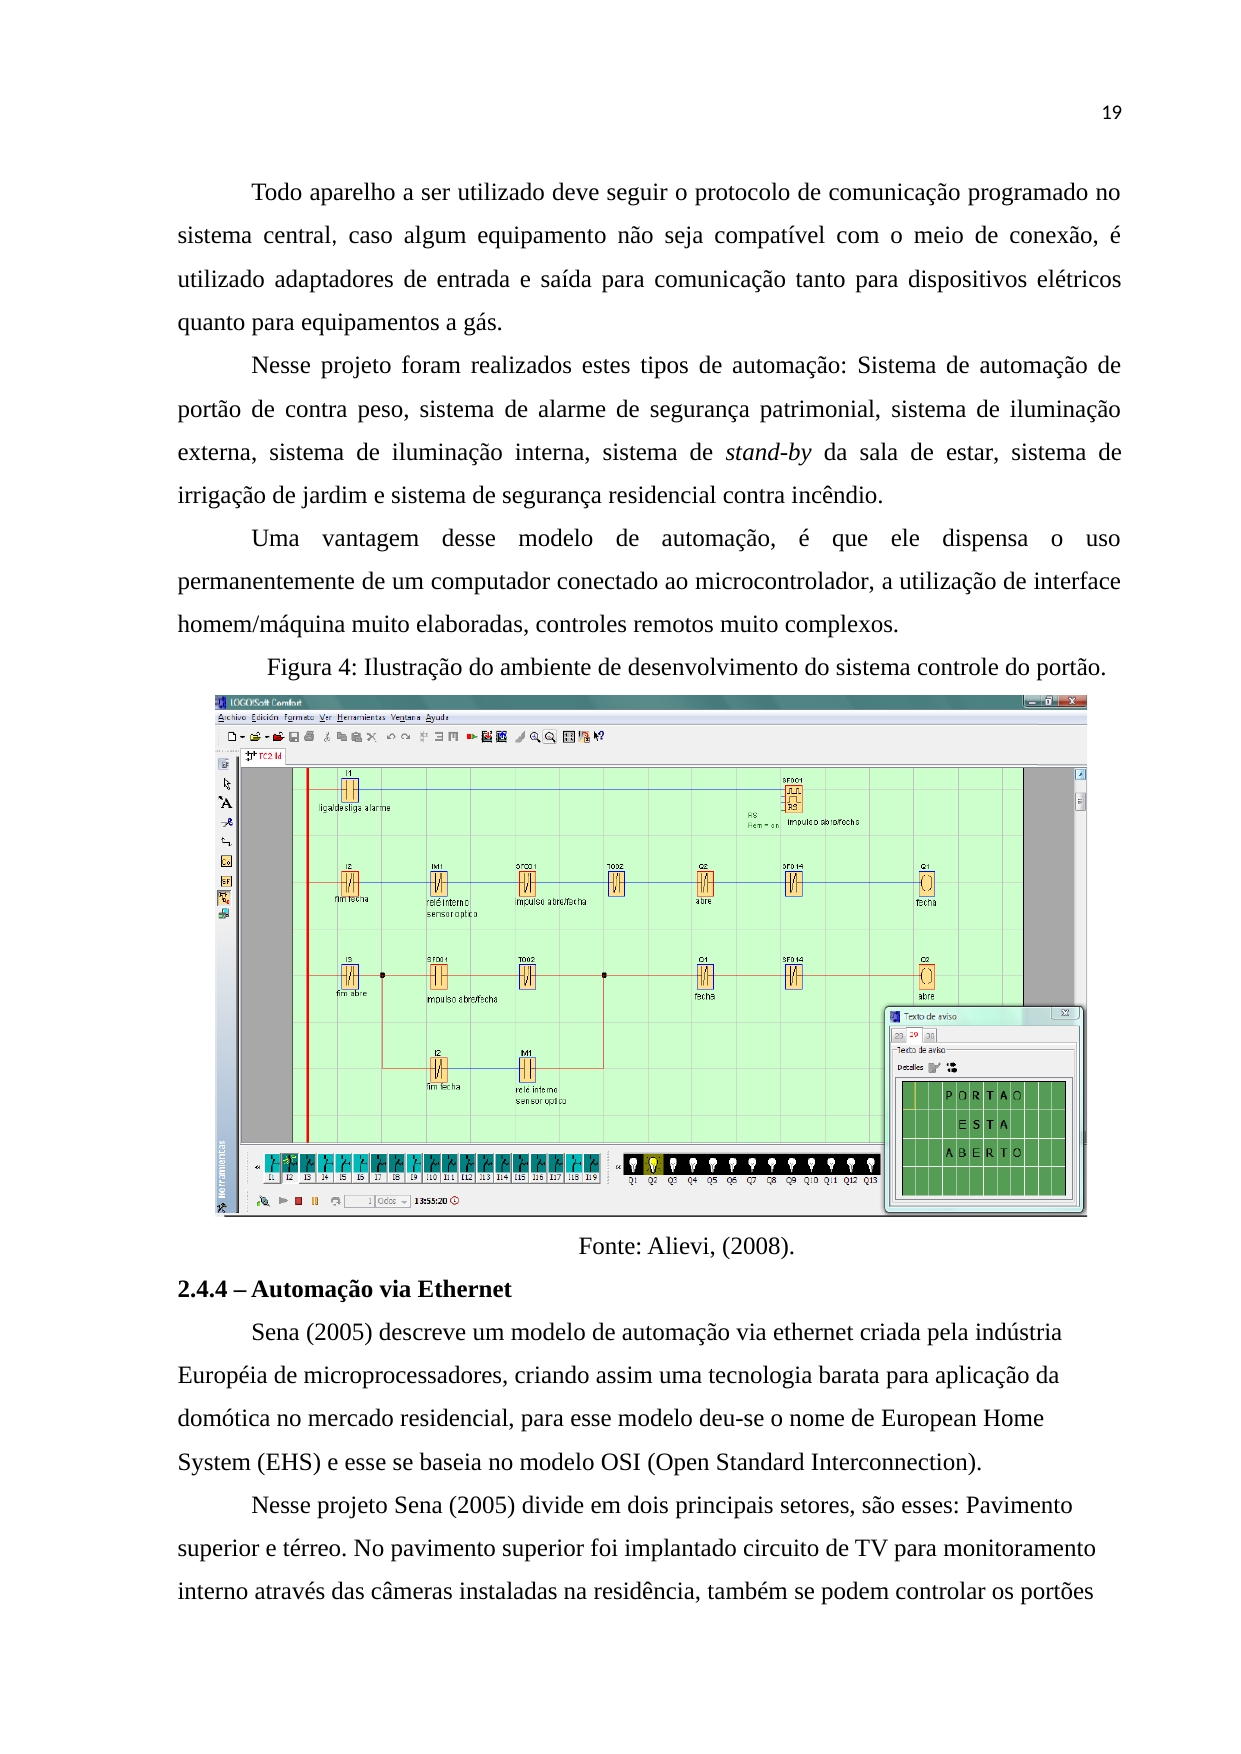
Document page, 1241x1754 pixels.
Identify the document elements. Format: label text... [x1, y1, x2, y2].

text 2.4.4 – Automação via Ethernet [177, 1274, 1122, 1303]
text Fonte: Alievi, (2008). [177, 1231, 1122, 1260]
text Uma vantagem desse modelo de automação, é que ele dispensa o uso permanentemente de um computador conectado ao microcontrolador, a utilização de interface homem/máquina muito elaboradas, controles remotos muito complexos. [177, 523, 1122, 638]
text Nesse projeto foram realizados estes tipos de automação: Sistema de automação de portão de contra peso, sistema de alarme de segurança patrimonial, sistema de iluminação externa, sistema de iluminação interna, sistema de stand-by da sala de estar, sistema de irrigação de jardim e sistema de segurança residencial contra incêndio. [177, 351, 1122, 509]
text Sena (2005) descreve um modelo de automação via ethernet criada pela indústria Européia de microprocessadores, criando assim uma tecnologia barata para aplicação da domótica no mercado residencial, para esse modelo deu-se o nome de European Home System (EHS) e esse se baseia no modelo OSI (Open Standard Interconnection). [177, 1317, 1122, 1475]
picture [212, 695, 1088, 1217]
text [177, 1490, 1122, 1605]
text Todo aparelho a ser utilizado deve seguir o protocolo de comunicação programado no sistema central, caso algum equipamento não seja compatível com o meio de conexão, é utilizado adaptadores de entrada e saída para comunicação tanto para dispositivos elétricos quanto para equipamentos a gás. [177, 177, 1122, 336]
